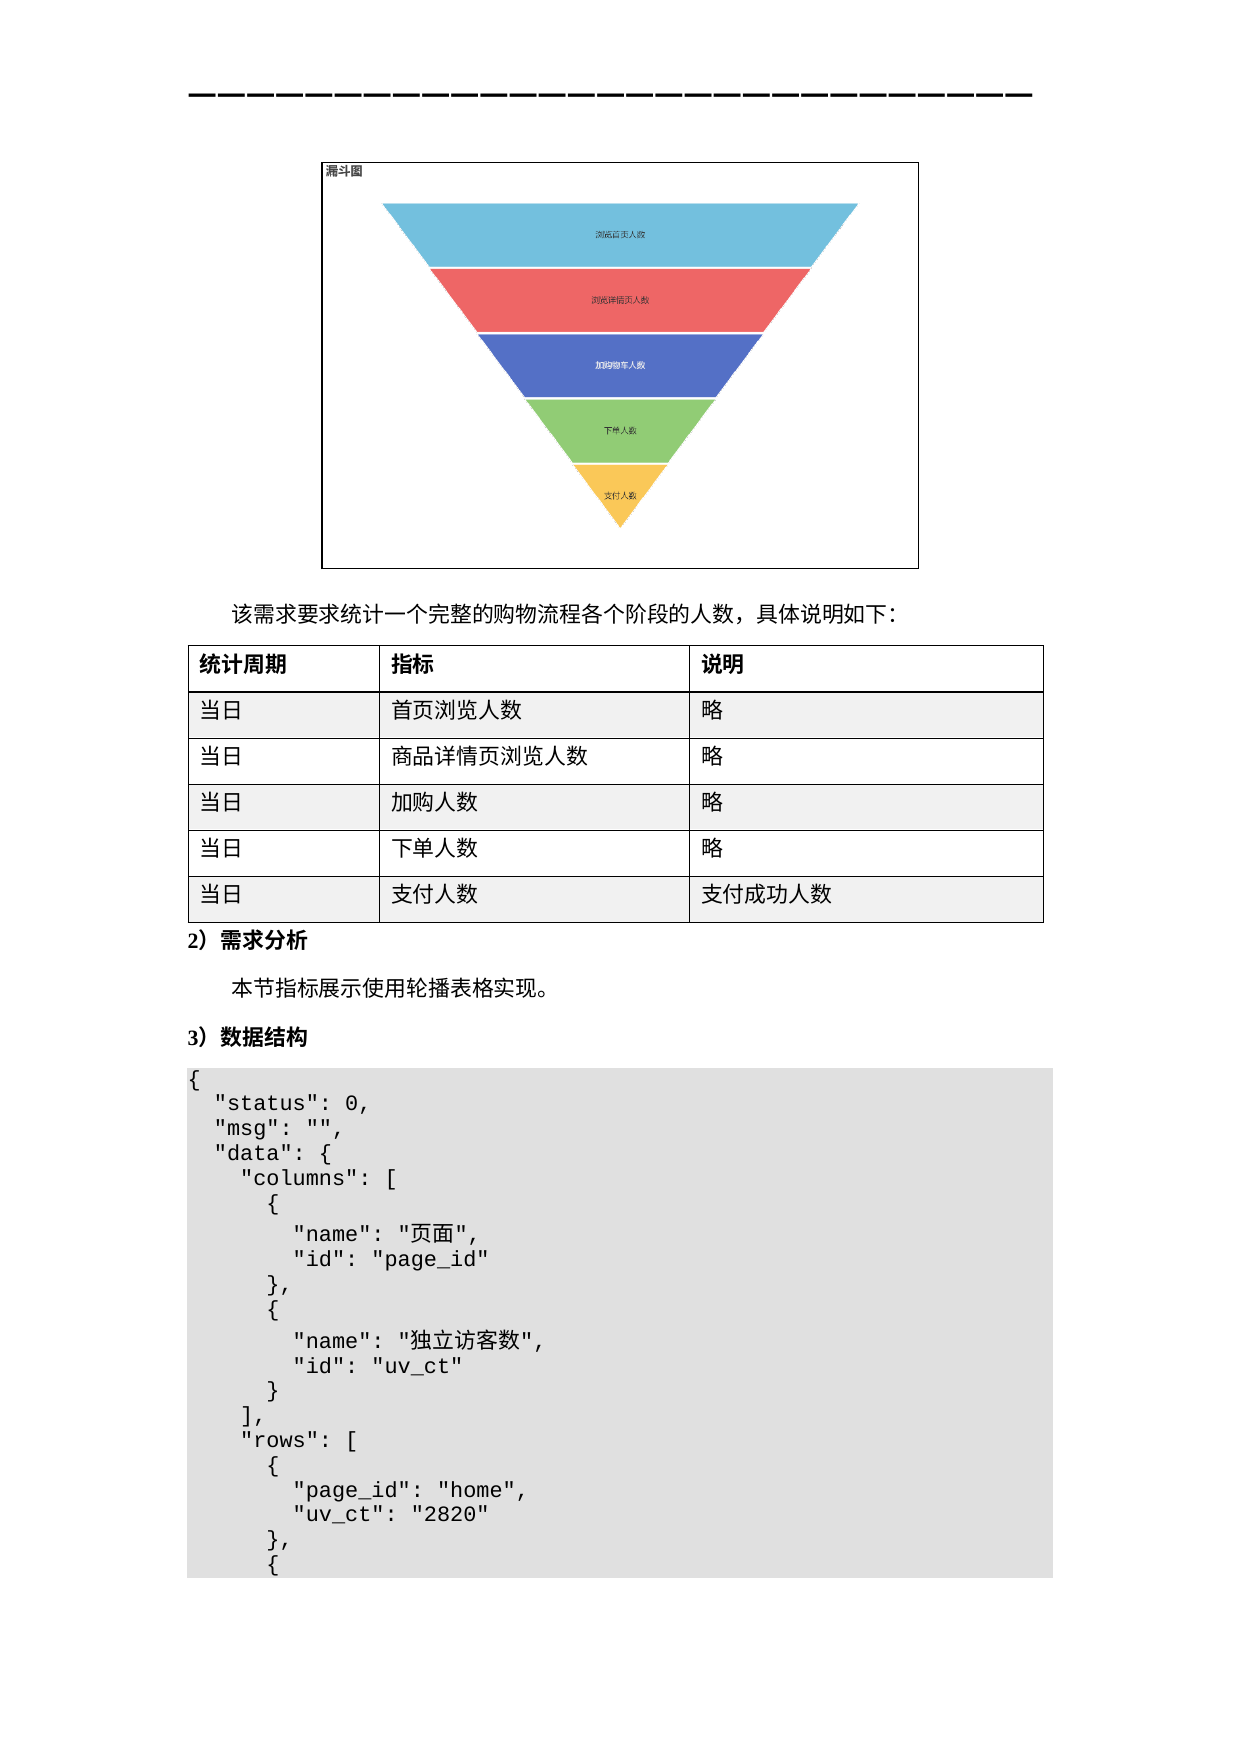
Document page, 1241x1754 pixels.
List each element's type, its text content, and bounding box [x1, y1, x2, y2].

text "status": 0, [187, 1092, 1053, 1117]
text "id": "uv_ct" [187, 1355, 1053, 1379]
text "rows": [ [187, 1429, 1053, 1454]
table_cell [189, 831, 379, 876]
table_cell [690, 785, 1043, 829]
text 该需求要求统计一个完整的购物流程各个阶段的人数，具体说明如下： [187, 597, 1053, 629]
text { [187, 1553, 1053, 1578]
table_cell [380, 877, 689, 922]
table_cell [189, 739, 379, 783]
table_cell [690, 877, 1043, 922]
text "data": { [187, 1142, 1053, 1167]
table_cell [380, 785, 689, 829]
text ], [187, 1404, 1053, 1429]
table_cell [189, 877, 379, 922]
text "page_id": "home", [187, 1479, 1053, 1503]
text "uv_ct": "2820" [187, 1503, 1053, 1528]
text }, [187, 1273, 1053, 1298]
text "columns": [ [187, 1167, 1053, 1192]
text "msg": "", [187, 1117, 1053, 1142]
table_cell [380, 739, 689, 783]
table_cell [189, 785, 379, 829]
text } [187, 1379, 1053, 1404]
text { [187, 1454, 1053, 1479]
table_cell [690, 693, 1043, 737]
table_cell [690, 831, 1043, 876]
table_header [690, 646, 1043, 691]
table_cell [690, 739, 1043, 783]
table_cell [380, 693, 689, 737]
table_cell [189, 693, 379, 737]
text 3）数据结构 [187, 1019, 1053, 1052]
text { [187, 1192, 1053, 1216]
text { [187, 1298, 1053, 1323]
text "name": "独立访客数", [187, 1323, 1053, 1355]
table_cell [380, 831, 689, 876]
text 本节指标展示使用轮播表格实现。 [187, 971, 1053, 1003]
text "id": "page_id" [187, 1248, 1053, 1273]
text "name": "页面", [187, 1216, 1053, 1248]
text { [187, 1068, 1053, 1092]
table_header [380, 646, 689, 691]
text 2）需求分析 [187, 923, 1053, 955]
text }, [187, 1528, 1053, 1553]
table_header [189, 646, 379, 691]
picture [323, 163, 918, 568]
